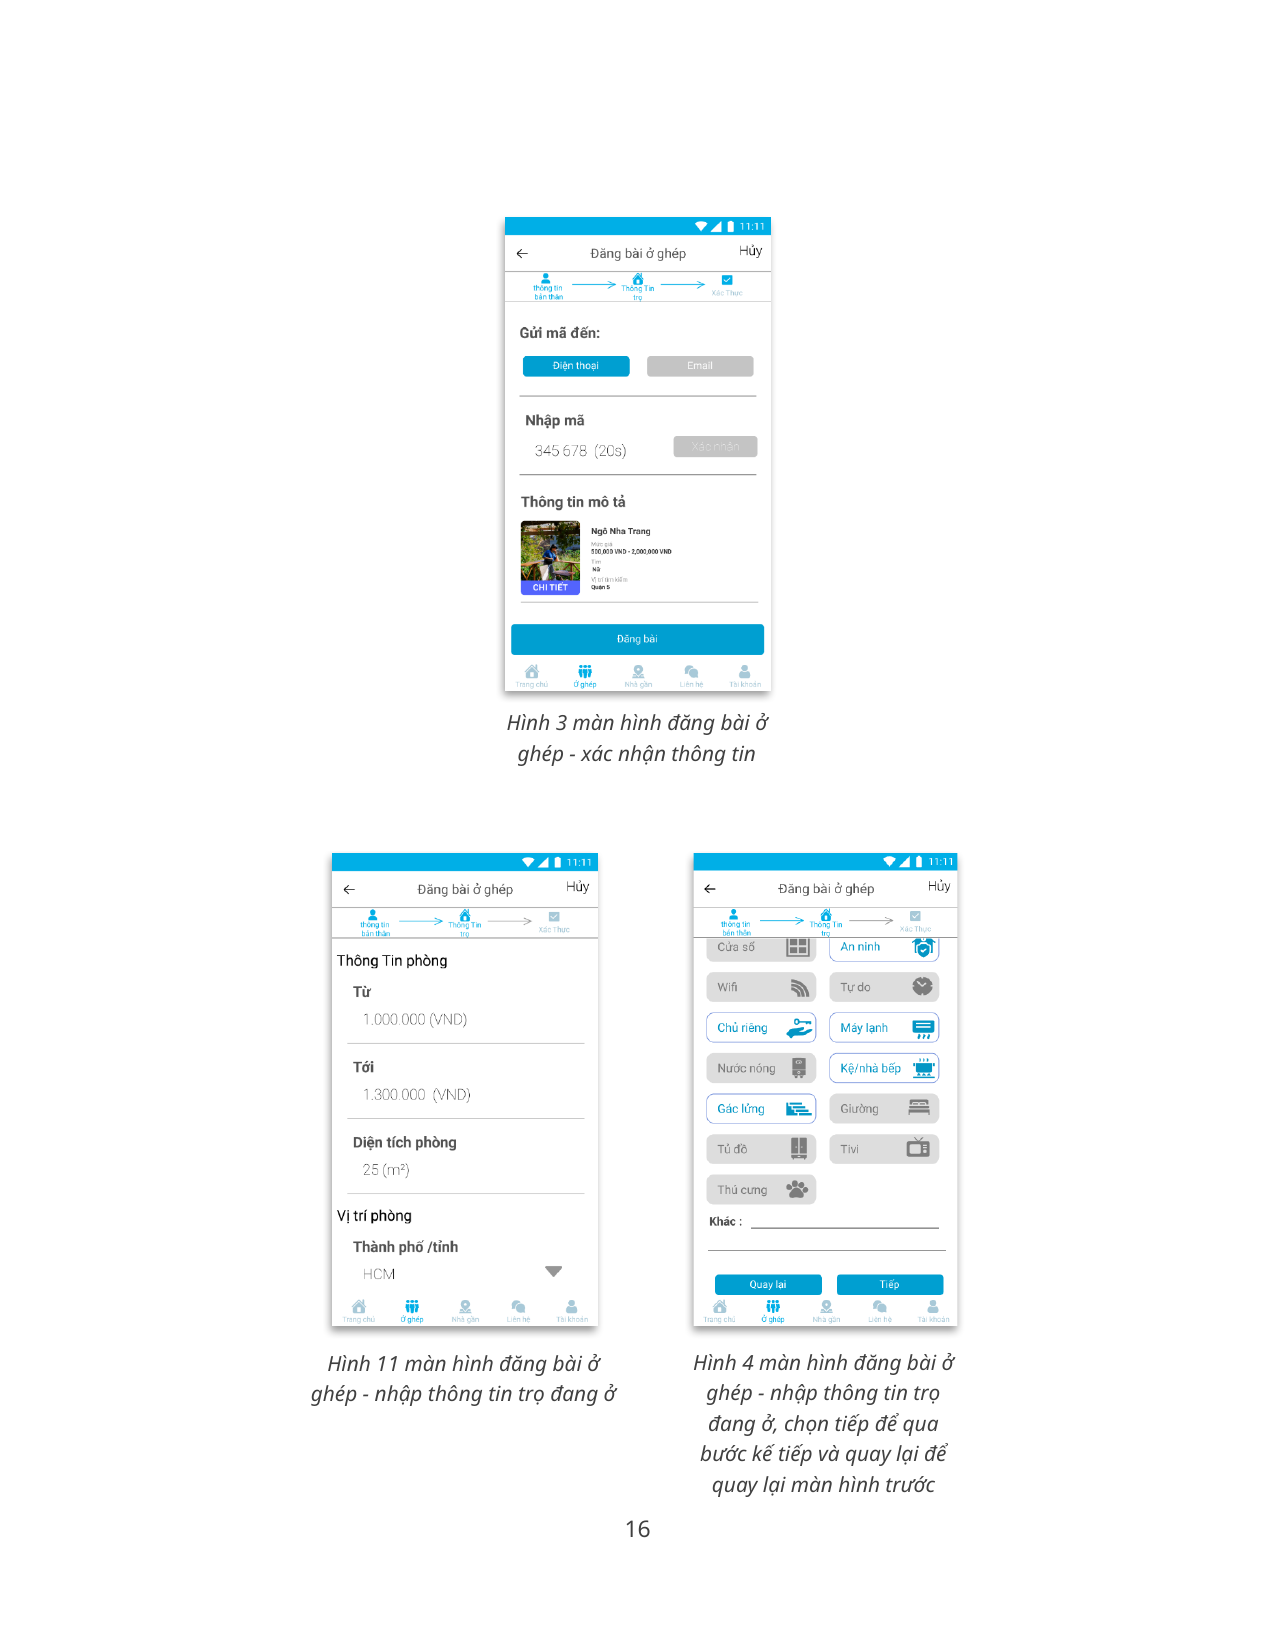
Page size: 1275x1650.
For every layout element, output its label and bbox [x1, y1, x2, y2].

picture [712, 223, 721, 232]
picture [697, 222, 706, 229]
picture [524, 858, 533, 865]
picture [540, 859, 548, 867]
picture [728, 222, 733, 232]
picture [693, 871, 958, 1326]
picture [555, 858, 560, 867]
picture [917, 857, 921, 867]
picture [505, 236, 771, 691]
picture [332, 872, 598, 1326]
picture [901, 859, 909, 867]
picture [885, 857, 894, 865]
